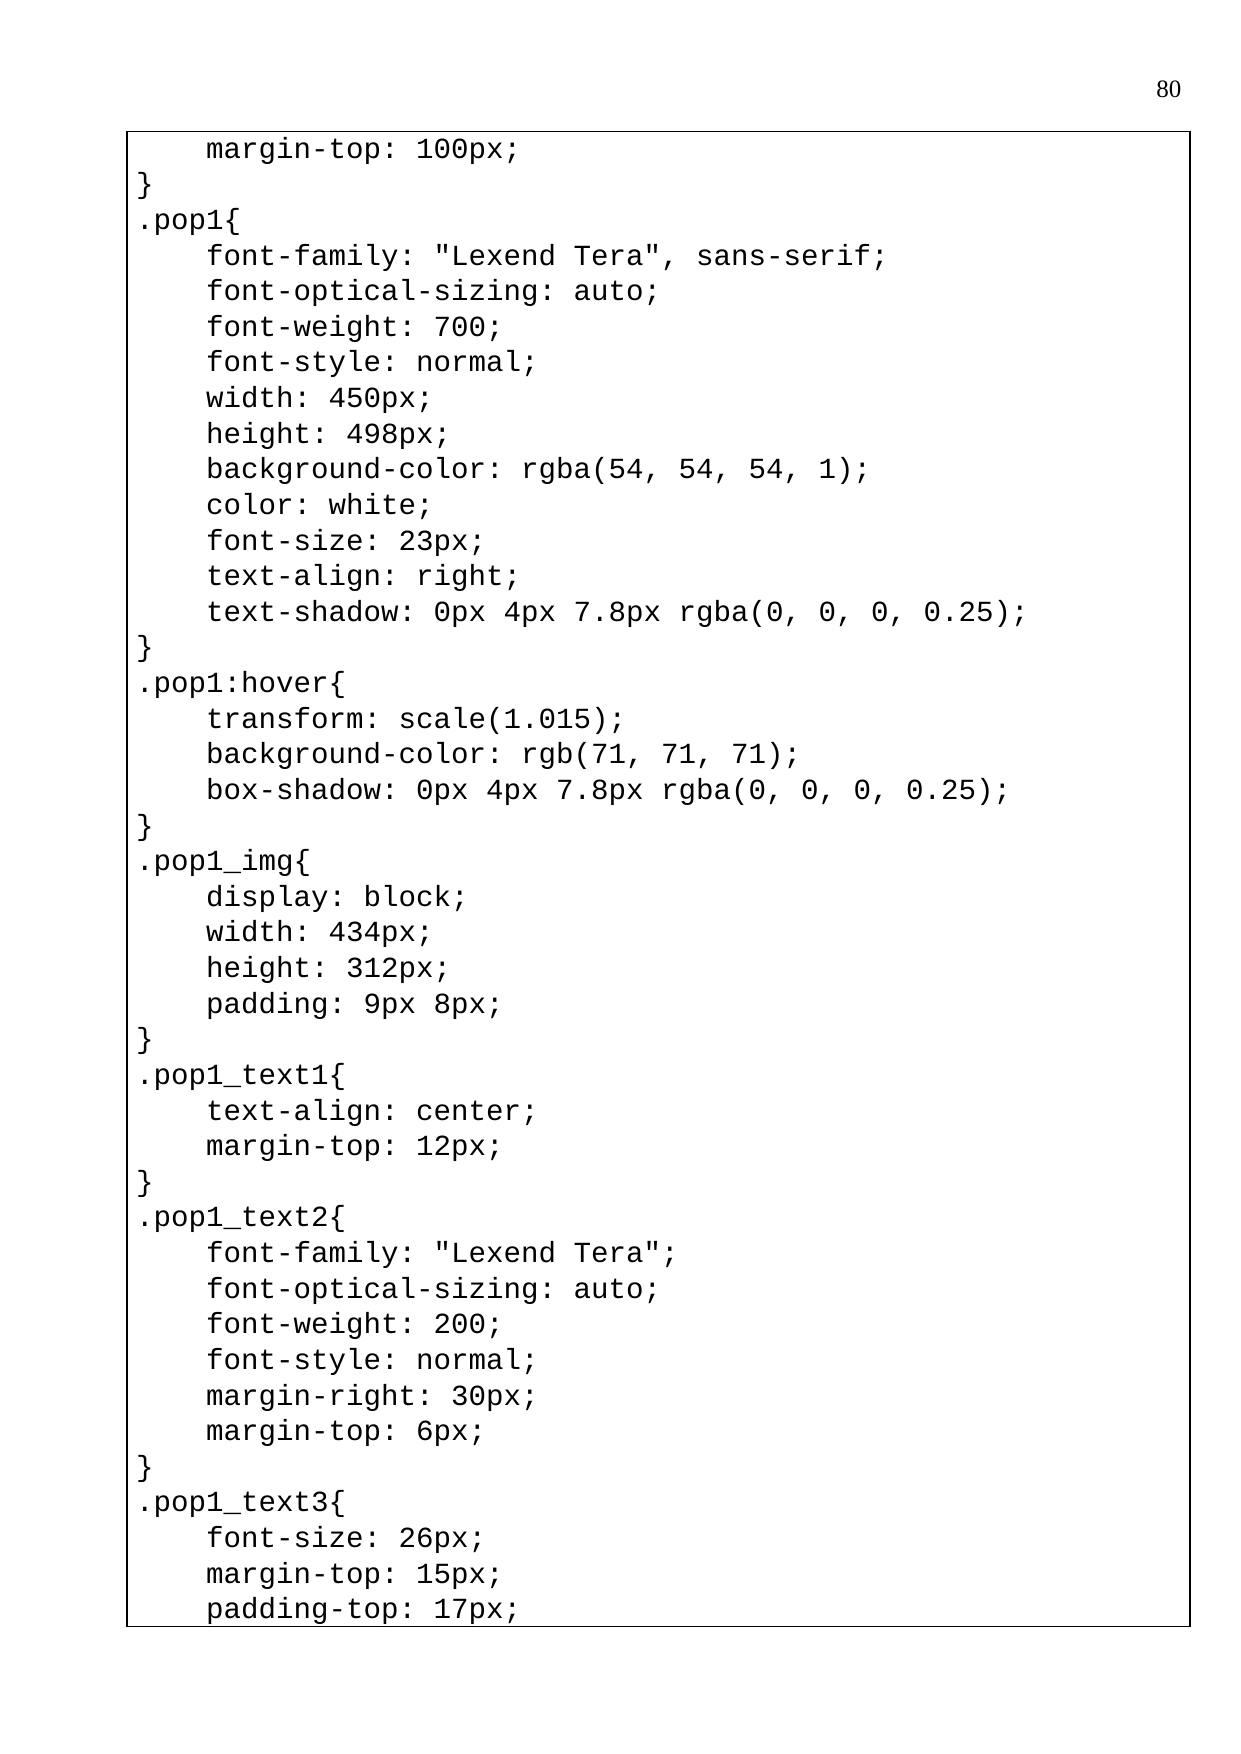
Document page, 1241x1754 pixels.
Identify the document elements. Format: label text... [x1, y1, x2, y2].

text height: 312px; [128, 950, 1189, 986]
text margin-top: 6px; [128, 1413, 1189, 1449]
text font-optical-sizing: auto; [128, 273, 1189, 309]
text } [128, 629, 1189, 665]
text margin-top: 100px; [128, 132, 1189, 166]
text font-optical-sizing: auto; [128, 1271, 1189, 1306]
text width: 434px; [128, 914, 1189, 950]
text .pop1_text2{ [128, 1199, 1189, 1235]
text display: block; [128, 879, 1189, 914]
text font-style: normal; [128, 344, 1189, 380]
text margin-top: 12px; [128, 1128, 1189, 1164]
text transform: scale(1.015); [128, 701, 1189, 736]
text background-color: rgb(71, 71, 71); [128, 736, 1189, 772]
text background-color: rgba(54, 54, 54, 1); [128, 451, 1189, 487]
text box-shadow: 0px 4px 7.8px rgba(0, 0, 0, 0.25); [128, 772, 1189, 807]
text font-style: normal; [128, 1342, 1189, 1377]
text height: 498px; [128, 416, 1189, 451]
text width: 450px; [128, 380, 1189, 416]
text text-shadow: 0px 4px 7.8px rgba(0, 0, 0, 0.25); [128, 594, 1189, 629]
text margin-right: 30px; [128, 1377, 1189, 1413]
text } [128, 1164, 1189, 1199]
text .pop1{ [128, 202, 1189, 237]
text .pop1_text1{ [128, 1057, 1189, 1092]
text font-weight: 200; [128, 1306, 1189, 1342]
text font-family: "Lexend Tera"; [128, 1235, 1189, 1271]
text font-size: 23px; [128, 522, 1189, 558]
text } [128, 166, 1189, 202]
text text-align: right; [128, 558, 1189, 594]
text .pop1_text3{ [128, 1484, 1189, 1520]
text font-size: 26px; [128, 1520, 1189, 1556]
text .pop1:hover{ [128, 665, 1189, 701]
text } [128, 807, 1189, 843]
text font-family: "Lexend Tera", sans-serif; [128, 237, 1189, 273]
text padding: 9px 8px; [128, 986, 1189, 1021]
text } [128, 1449, 1189, 1484]
text .pop1_img{ [128, 843, 1189, 879]
text margin-top: 15px; [128, 1556, 1189, 1591]
text } [128, 1021, 1189, 1057]
text font-weight: 700; [128, 309, 1189, 344]
text text-align: center; [128, 1092, 1189, 1128]
text color: white; [128, 487, 1189, 522]
text padding-top: 17px; [128, 1591, 1189, 1626]
